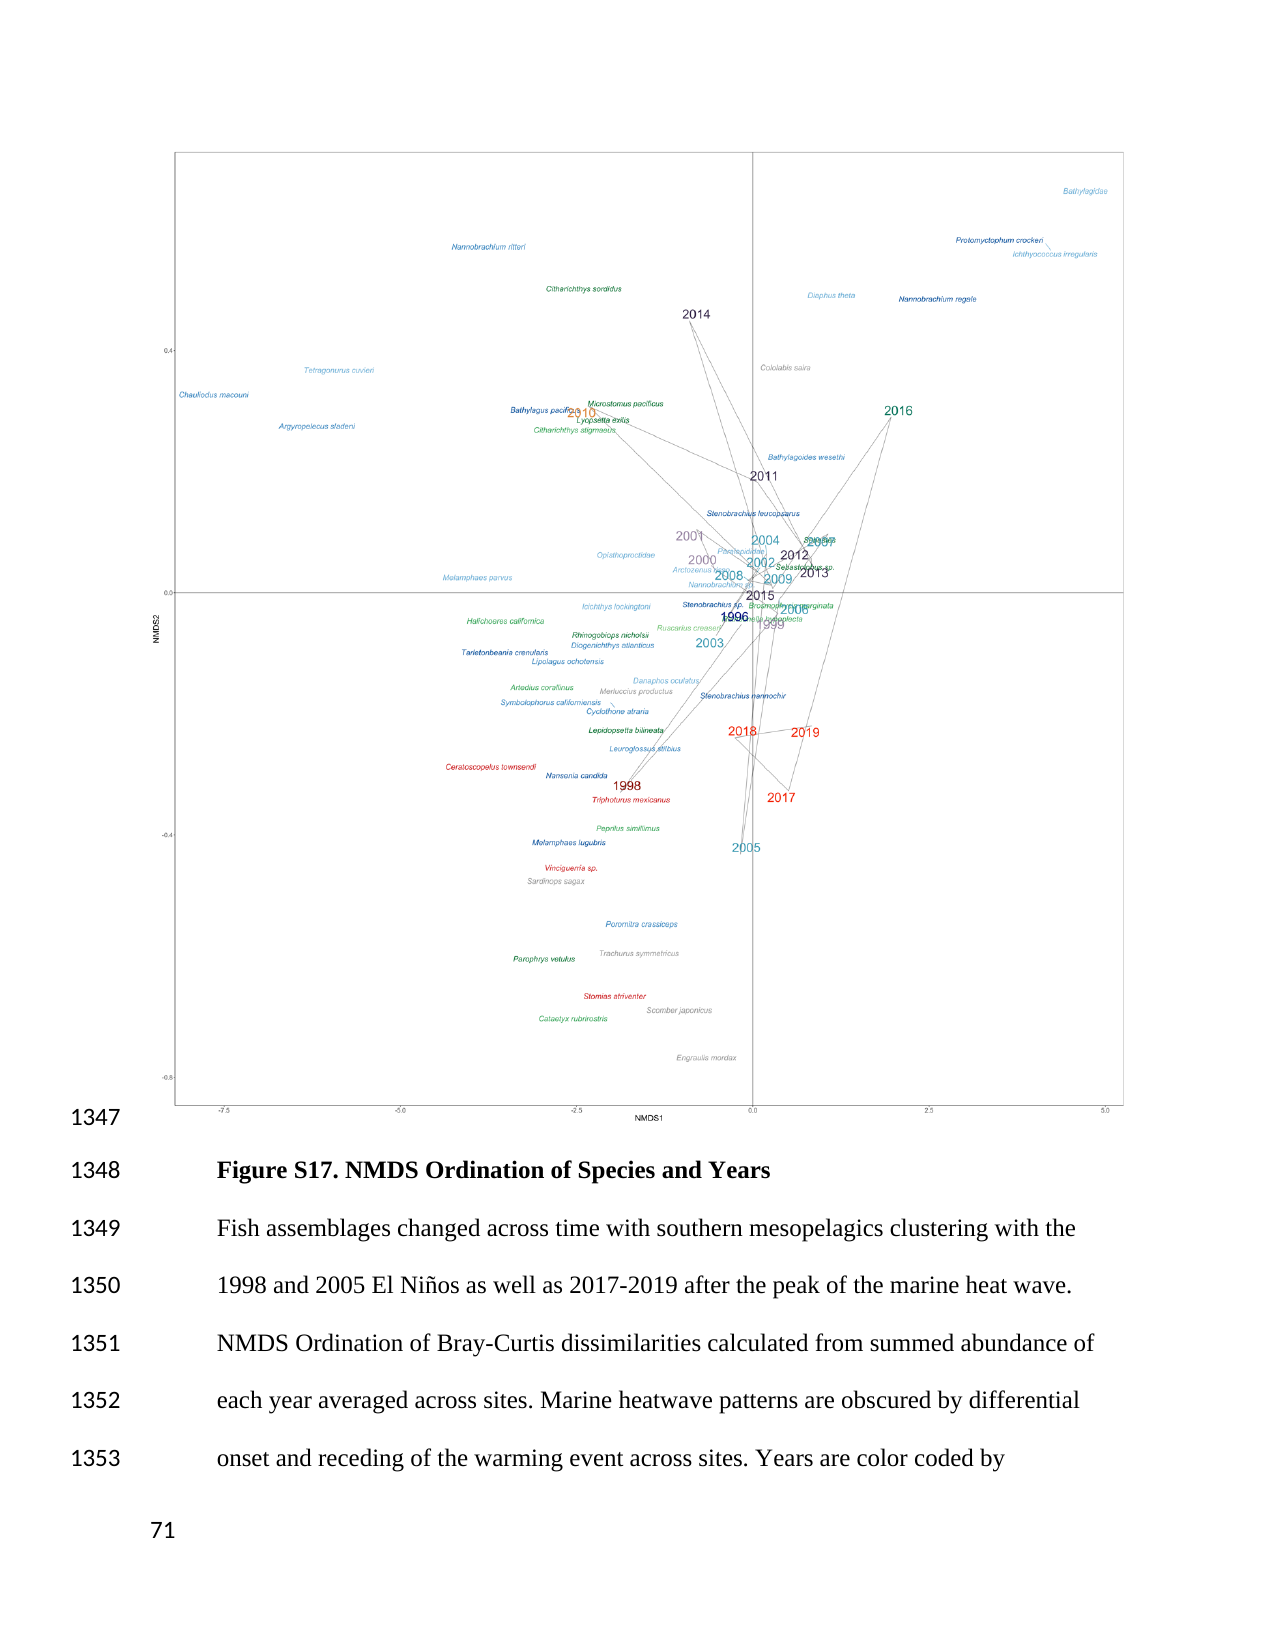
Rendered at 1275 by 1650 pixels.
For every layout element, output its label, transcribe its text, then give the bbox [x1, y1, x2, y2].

picture [150, 150, 1125, 1125]
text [217, 1213, 1125, 1472]
text Figure S17. NMDS Ordination of Species and Years [150, 1156, 1125, 1184]
